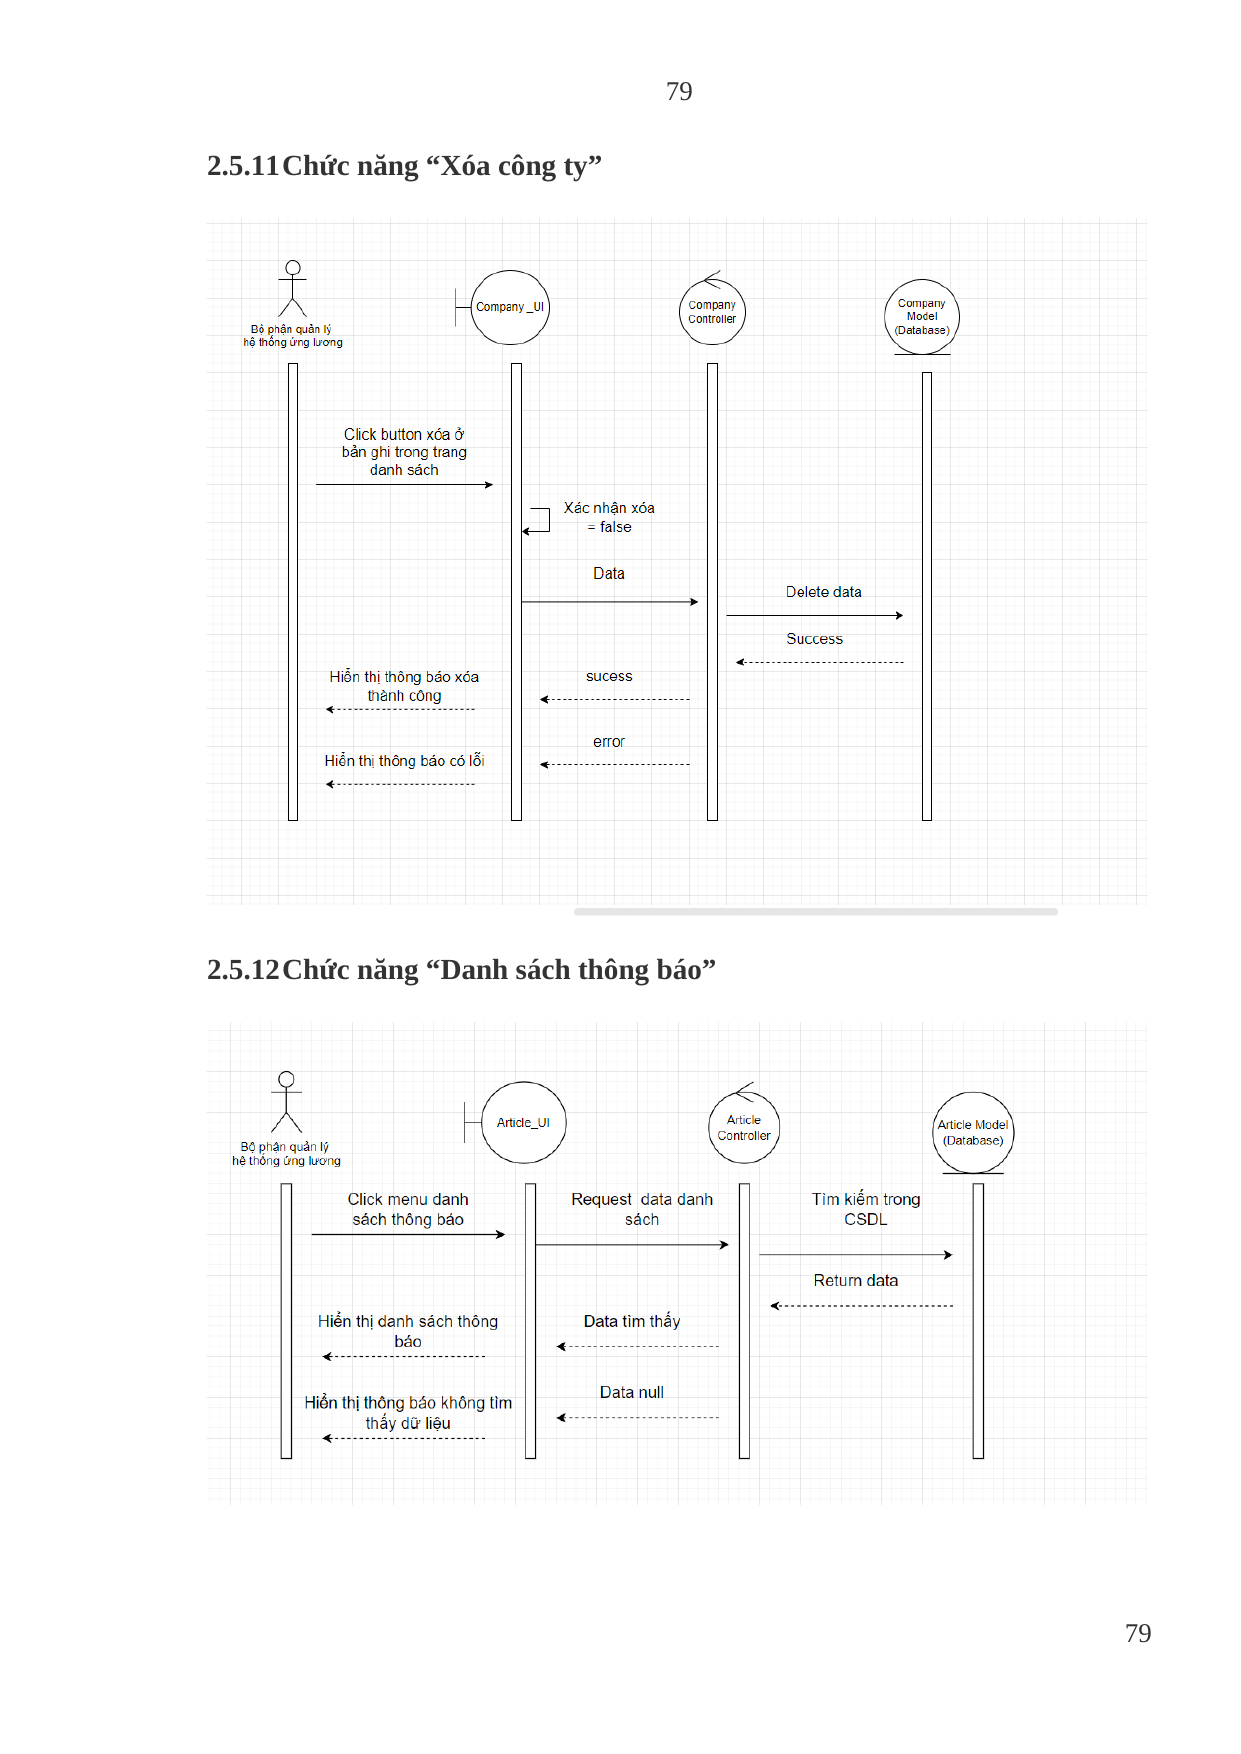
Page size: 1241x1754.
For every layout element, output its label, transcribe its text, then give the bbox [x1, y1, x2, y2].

subtitle Chức năng “Xóa công ty” [207, 148, 1152, 181]
subtitle Chức năng “Danh sách thông báo” [207, 952, 1152, 985]
picture [206, 218, 1148, 916]
picture [206, 1022, 1148, 1505]
